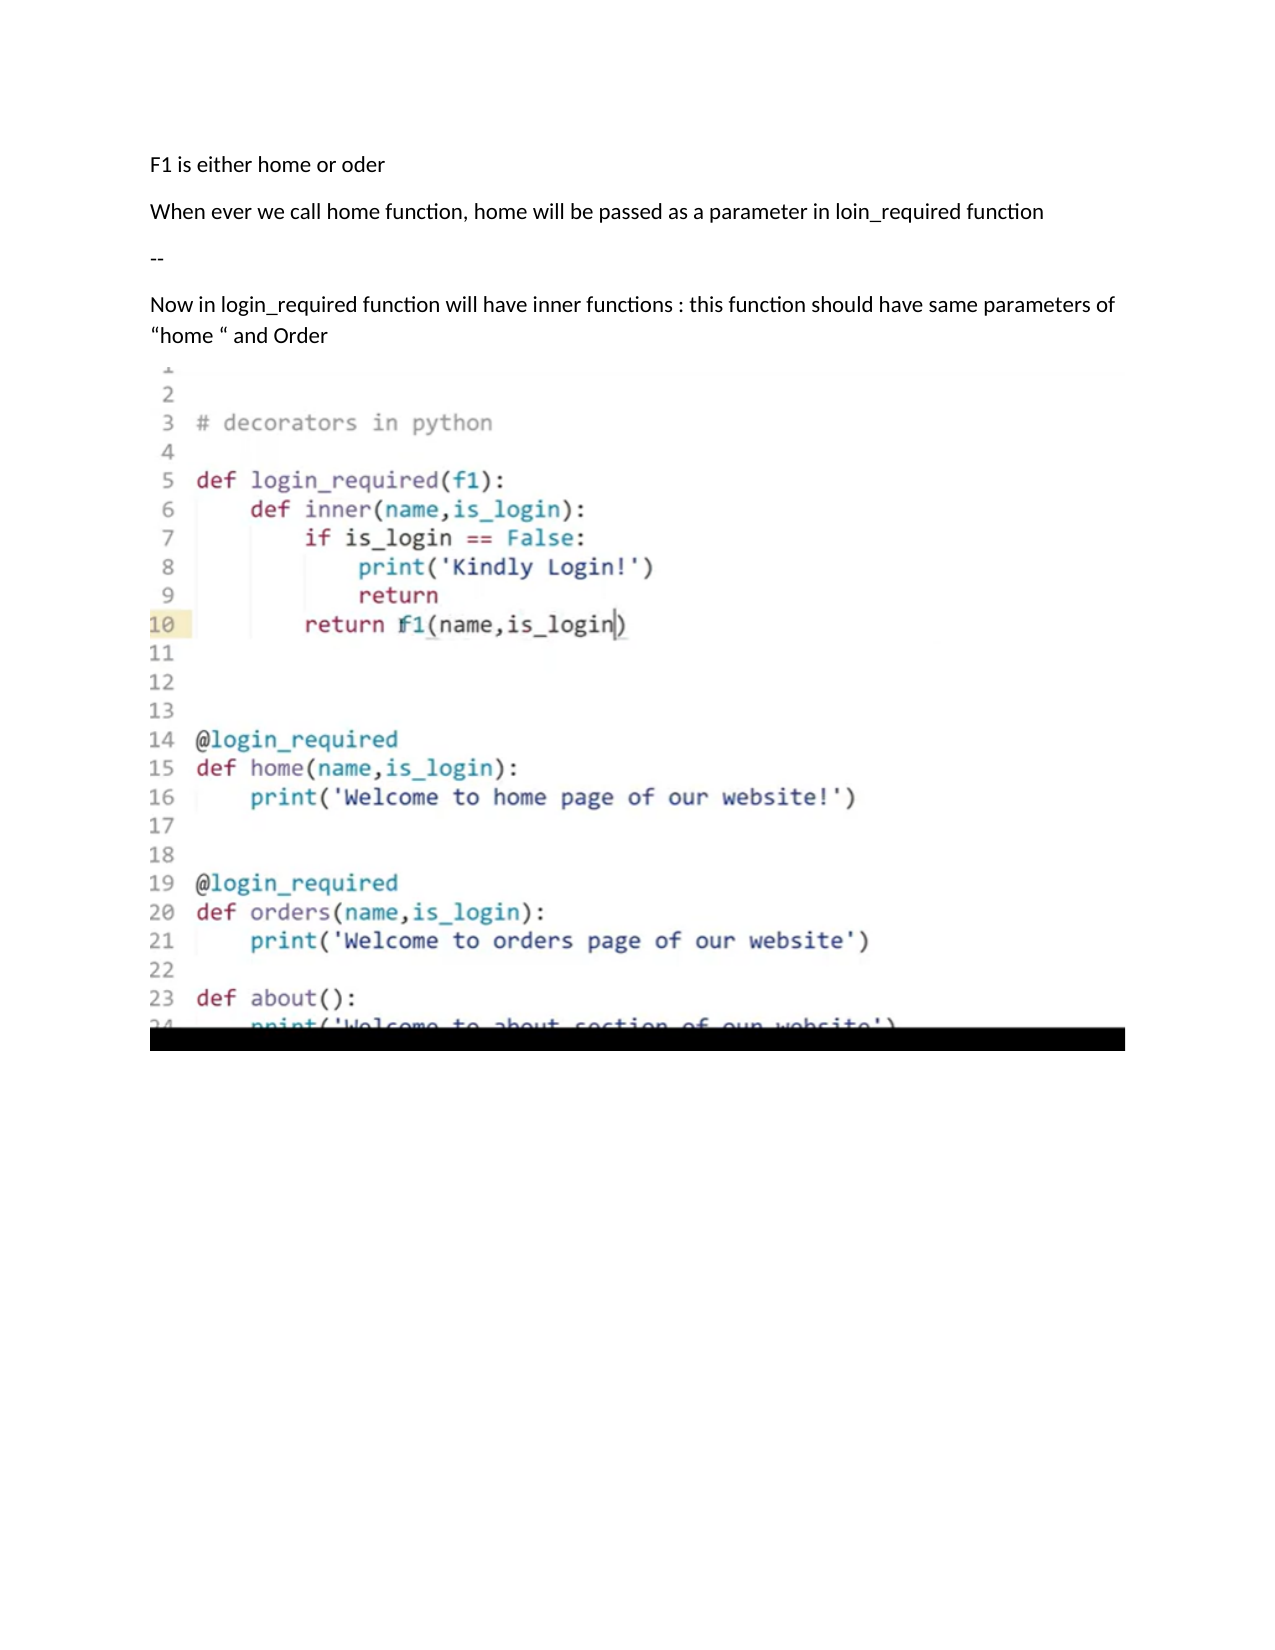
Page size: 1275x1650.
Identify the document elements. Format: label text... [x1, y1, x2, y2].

text When ever we call home function, home will be passed as a parameter in loin_required function [150, 197, 1125, 225]
text -- [150, 244, 1125, 272]
picture [150, 367, 1125, 1051]
text F1 is either home or oder [150, 150, 1125, 178]
text Now in login_required function will have inner functions : this function should have same parameters of “home “ and Order [150, 291, 1125, 349]
